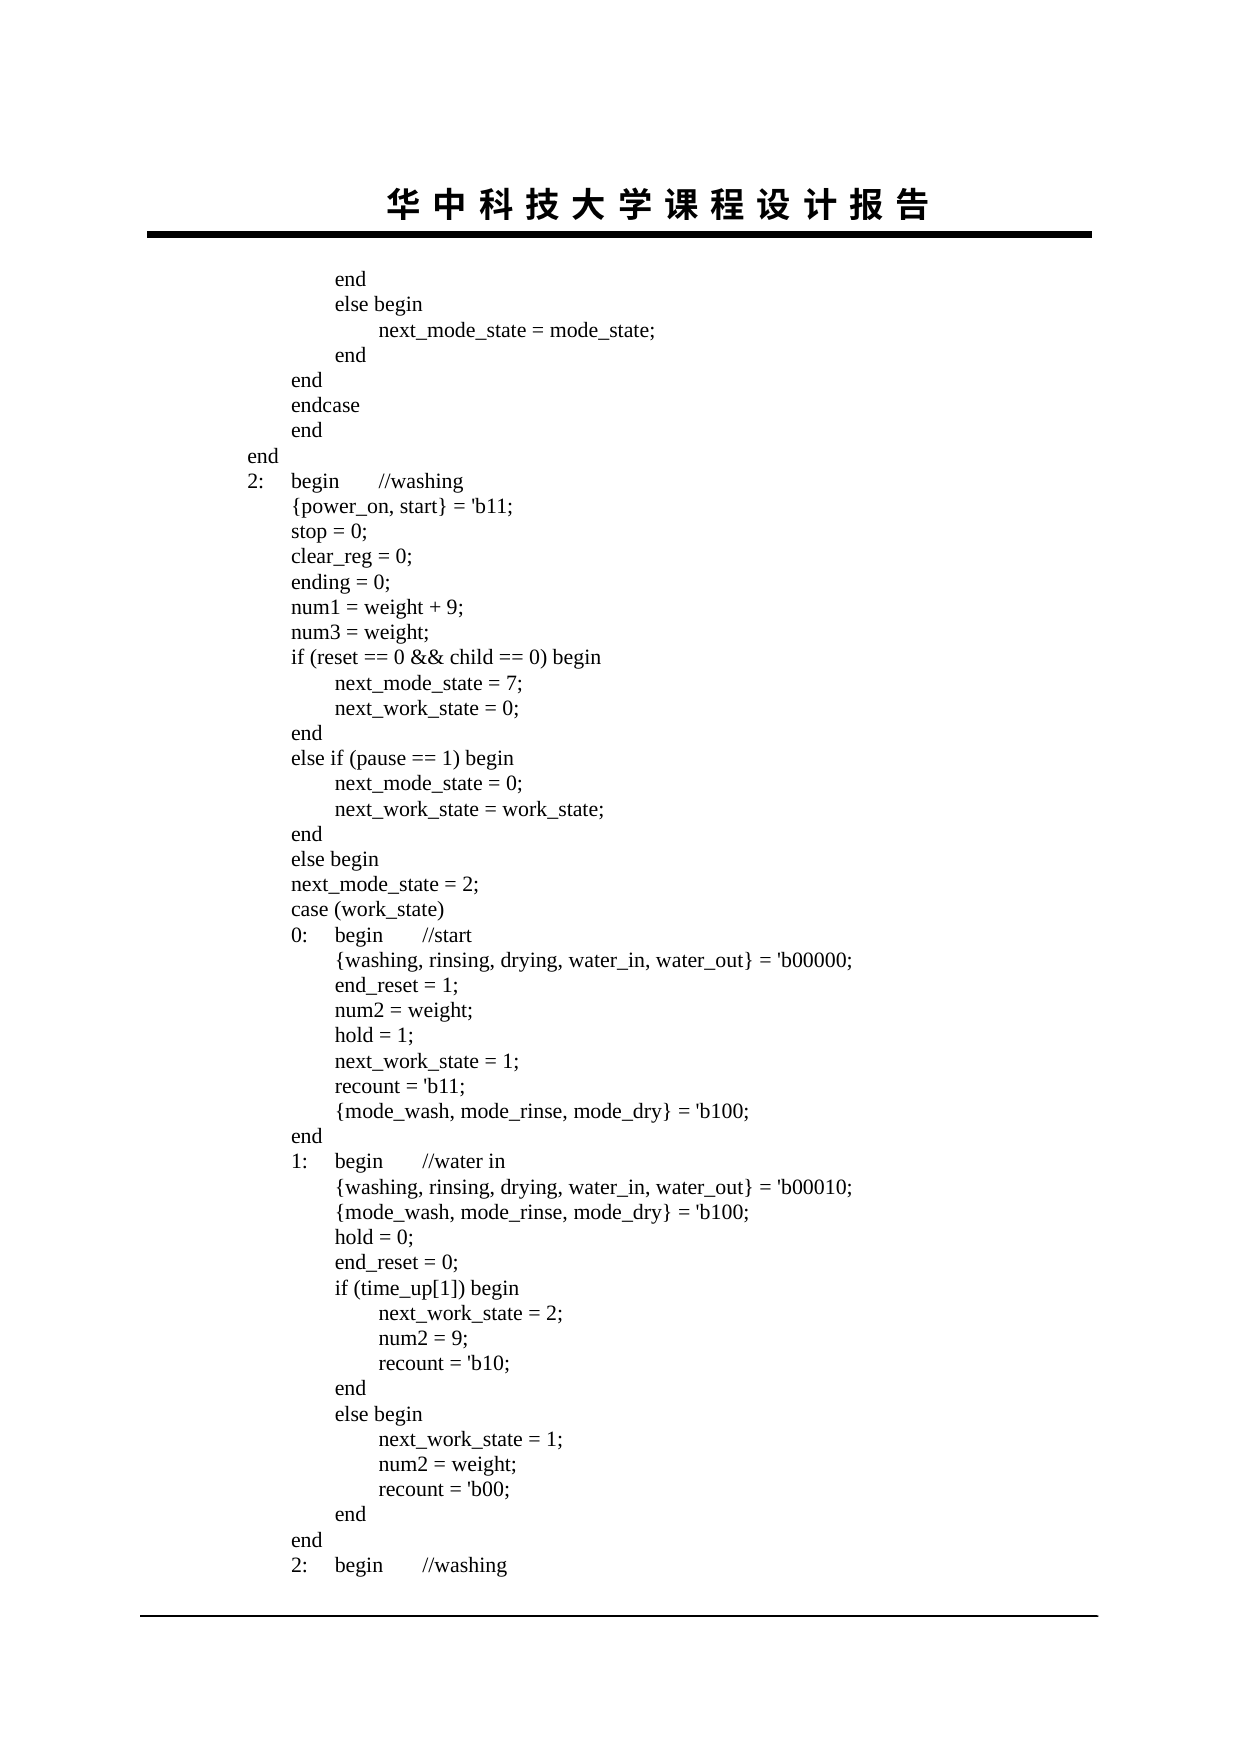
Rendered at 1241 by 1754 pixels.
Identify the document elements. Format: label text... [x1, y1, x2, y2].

text hold = 0; [159, 1224, 1081, 1249]
text {washing, rinsing, drying, water_in, water_out} = 'b00010; [159, 1174, 1081, 1199]
text next_mode_state = 0; [159, 770, 1081, 796]
text end [159, 1501, 1081, 1527]
text recount = 'b11; [159, 1073, 1081, 1098]
text end [159, 821, 1081, 846]
text endcase [159, 392, 1081, 417]
text {washing, rinsing, drying, water_in, water_out} = 'b00000; [159, 947, 1081, 972]
text num2 = weight; [159, 997, 1081, 1022]
text end [159, 1527, 1081, 1552]
text end [159, 443, 1081, 468]
text 1: begin //water in [159, 1148, 1081, 1174]
text if (time_up[1]) begin [159, 1274, 1081, 1300]
text next_work_state = 2; [159, 1300, 1081, 1325]
text recount = 'b00; [159, 1476, 1081, 1501]
text num2 = 9; [159, 1325, 1081, 1350]
text num3 = weight; [159, 619, 1081, 644]
text end_reset = 0; [159, 1249, 1081, 1274]
text else begin [159, 1401, 1081, 1426]
text next_mode_state = 2; [159, 871, 1081, 896]
text num2 = weight; [159, 1451, 1081, 1476]
text end_reset = 1; [159, 972, 1081, 997]
text next_mode_state = 7; [159, 669, 1081, 695]
text else if (pause == 1) begin [159, 745, 1081, 770]
text num1 = weight + 9; [159, 594, 1081, 619]
text next_work_state = 0; [159, 695, 1081, 720]
text recount = 'b10; [159, 1350, 1081, 1375]
text end [159, 417, 1081, 443]
text end [159, 342, 1081, 367]
text {mode_wash, mode_rinse, mode_dry} = 'b100; [159, 1199, 1081, 1224]
text {power_on, start} = 'b11; [159, 493, 1081, 518]
text end [159, 367, 1081, 392]
text hold = 1; [159, 1022, 1081, 1048]
text next_work_state = work_state; [159, 796, 1081, 821]
text end [159, 1123, 1081, 1148]
text ending = 0; [159, 569, 1081, 594]
text end [159, 720, 1081, 745]
text if (reset == 0 && child == 0) begin [159, 644, 1081, 669]
text else begin [159, 846, 1081, 871]
text end [159, 1375, 1081, 1401]
text case (work_state) [159, 896, 1081, 922]
text 2: begin //washing [159, 468, 1081, 493]
text {mode_wash, mode_rinse, mode_dry} = 'b100; [159, 1098, 1081, 1123]
text clear_reg = 0; [159, 543, 1081, 569]
text 2: begin //washing [159, 1552, 1081, 1577]
text next_work_state = 1; [159, 1426, 1081, 1451]
text next_work_state = 1; [159, 1048, 1081, 1073]
text stop = 0; [159, 518, 1081, 543]
text next_mode_state = mode_state; [159, 317, 1081, 342]
text end [159, 266, 1081, 291]
text 0: begin //start [159, 922, 1081, 947]
text else begin [159, 291, 1081, 317]
